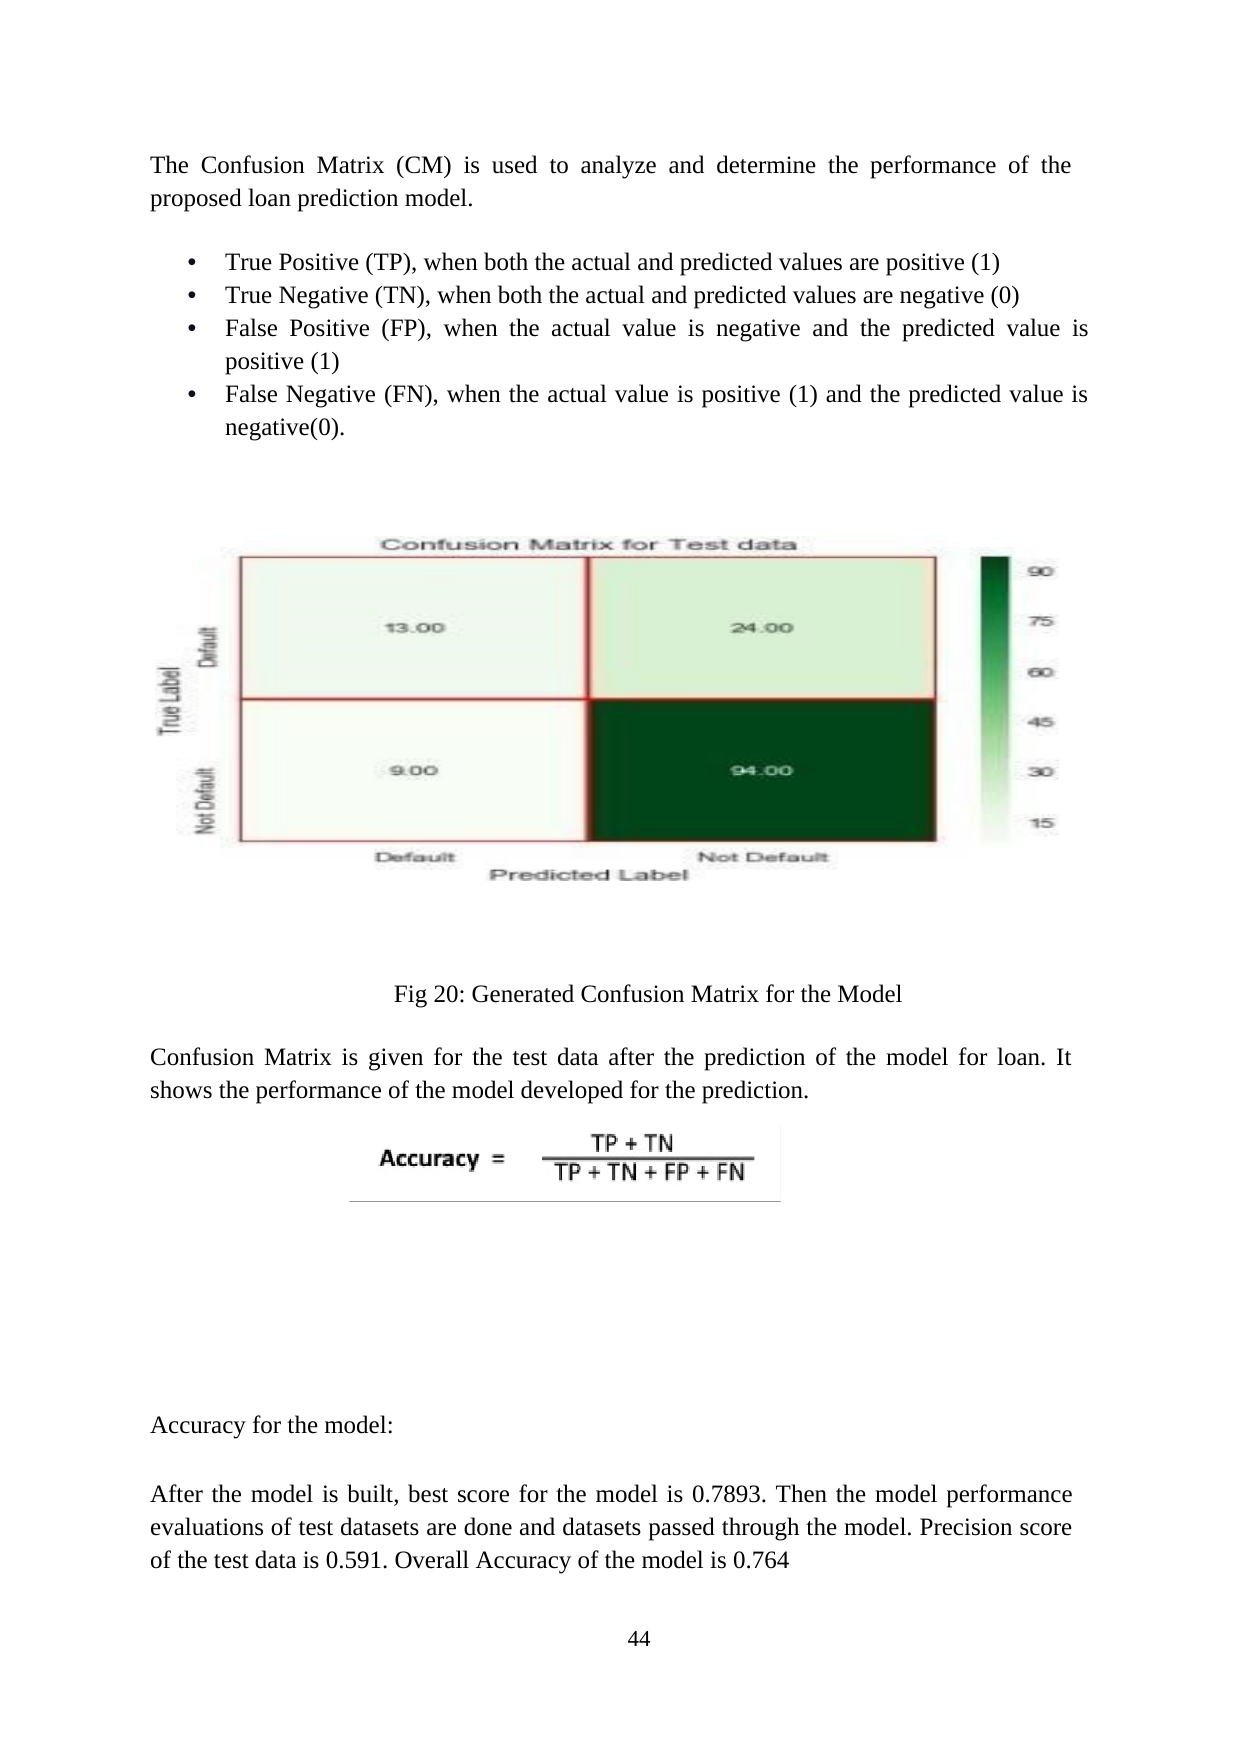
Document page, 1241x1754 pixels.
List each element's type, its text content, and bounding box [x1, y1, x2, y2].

text Fig 20: Generated Confusion Matrix for the Model [150, 979, 1090, 1007]
text The Confusion Matrix (CM) is used to analyze and determine the performance of the proposed loan prediction model. [150, 150, 1073, 212]
picture [155, 536, 1059, 881]
list False Positive (FP), when the actual value is negative and the predicted value is positive (1) [187, 313, 1090, 375]
text After the model is built, best score for the model is 0.7893. Then the model performance evaluations of test datasets are done and datasets passed through the model. Precision score of the test data is 0.591. Overall Accuracy of the model is 0.764 [150, 1479, 1073, 1574]
list True Negative (TN), when both the actual and predicted values are negative (0) [187, 280, 1090, 309]
text Accuracy for the model: [150, 1410, 816, 1439]
picture [349, 1123, 781, 1202]
list False Negative (FN), when the actual value is positive (1) and the predicted value is negative(). [187, 379, 1090, 441]
list True Positive (TP), when both the actual and predicted values are positive (1) [187, 247, 1073, 276]
text Confusion Matrix is given for the test data after the prediction of the model for loan. It shows the performance of the model developed for the prediction. [150, 1042, 1073, 1104]
